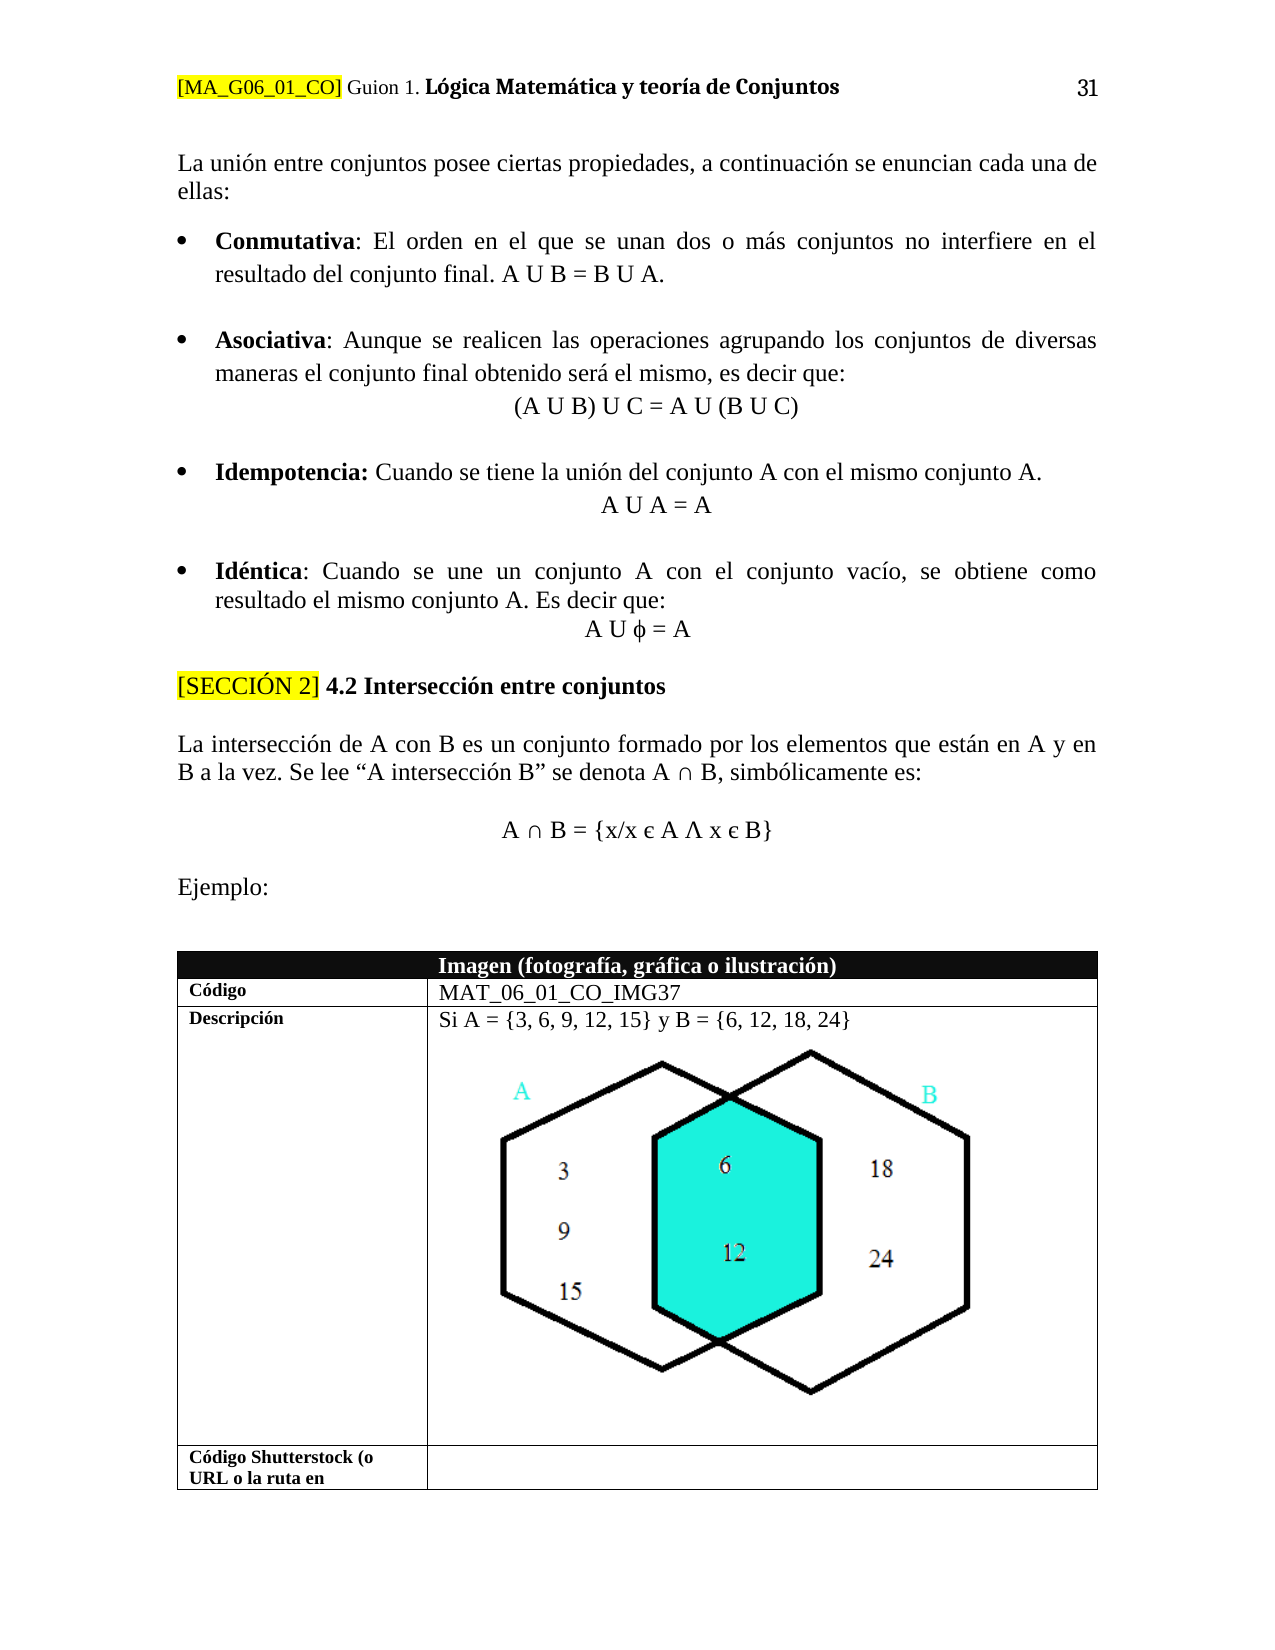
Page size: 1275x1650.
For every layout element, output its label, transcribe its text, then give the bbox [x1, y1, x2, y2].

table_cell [178, 1446, 427, 1489]
table_cell Si A = {3, 6, 9, 12, 15} y B = {6, 12, 18, 24} [428, 1007, 1097, 1445]
list A U ϕ = A [177, 614, 1098, 642]
list Idempotencia: Cuando se tiene la unión del conjunto A con el mismo conjunto A. [177, 457, 1098, 486]
list Idéntica: Cuando se une un conjunto A con el conjunto vacío, se obtiene como resultado el mismo conjunto A. Es decir que: [177, 556, 1098, 614]
table_header Imagen (fotografía, gráfica o ilustración) [178, 952, 1097, 978]
list Ejemplo: [177, 872, 1098, 901]
list Asociativa: Aunque se realicen las operaciones agrupando los conjuntos de diversas maneras el conjunto final obtenido será el mismo, es decir que: [177, 325, 1098, 387]
list (A U B) U C = A U (B U C) [215, 391, 1098, 420]
list La intersección de A con B es un conjunto formado por los elementos que están en A y en B a la vez. Se lee “A intersección B” se denota A ∩ B, simbólicamente es: [177, 729, 1098, 786]
table_cell [428, 1446, 1097, 1489]
text La unión entre conjuntos posee ciertas propiedades, a continuación se enuncian cada una de ellas: [177, 148, 1098, 205]
table_cell MAT_06_01_CO_IMG37 [428, 979, 1097, 1006]
list [SECCIÓN 2] 4.2 Intersección entre conjuntos [319, 671, 1098, 700]
table_cell Descripción [178, 1007, 427, 1445]
list A ∩ B = {x/x є A Ʌ x є B} [177, 815, 1098, 844]
list A U A = A [215, 490, 1098, 519]
picture [438, 1032, 999, 1419]
list Conmutativa: El orden en el que se unan dos o más conjuntos no interfiere en el resultado del conjunto final. A U B = B U A. [177, 226, 1098, 288]
table_cell Código [178, 979, 427, 1006]
